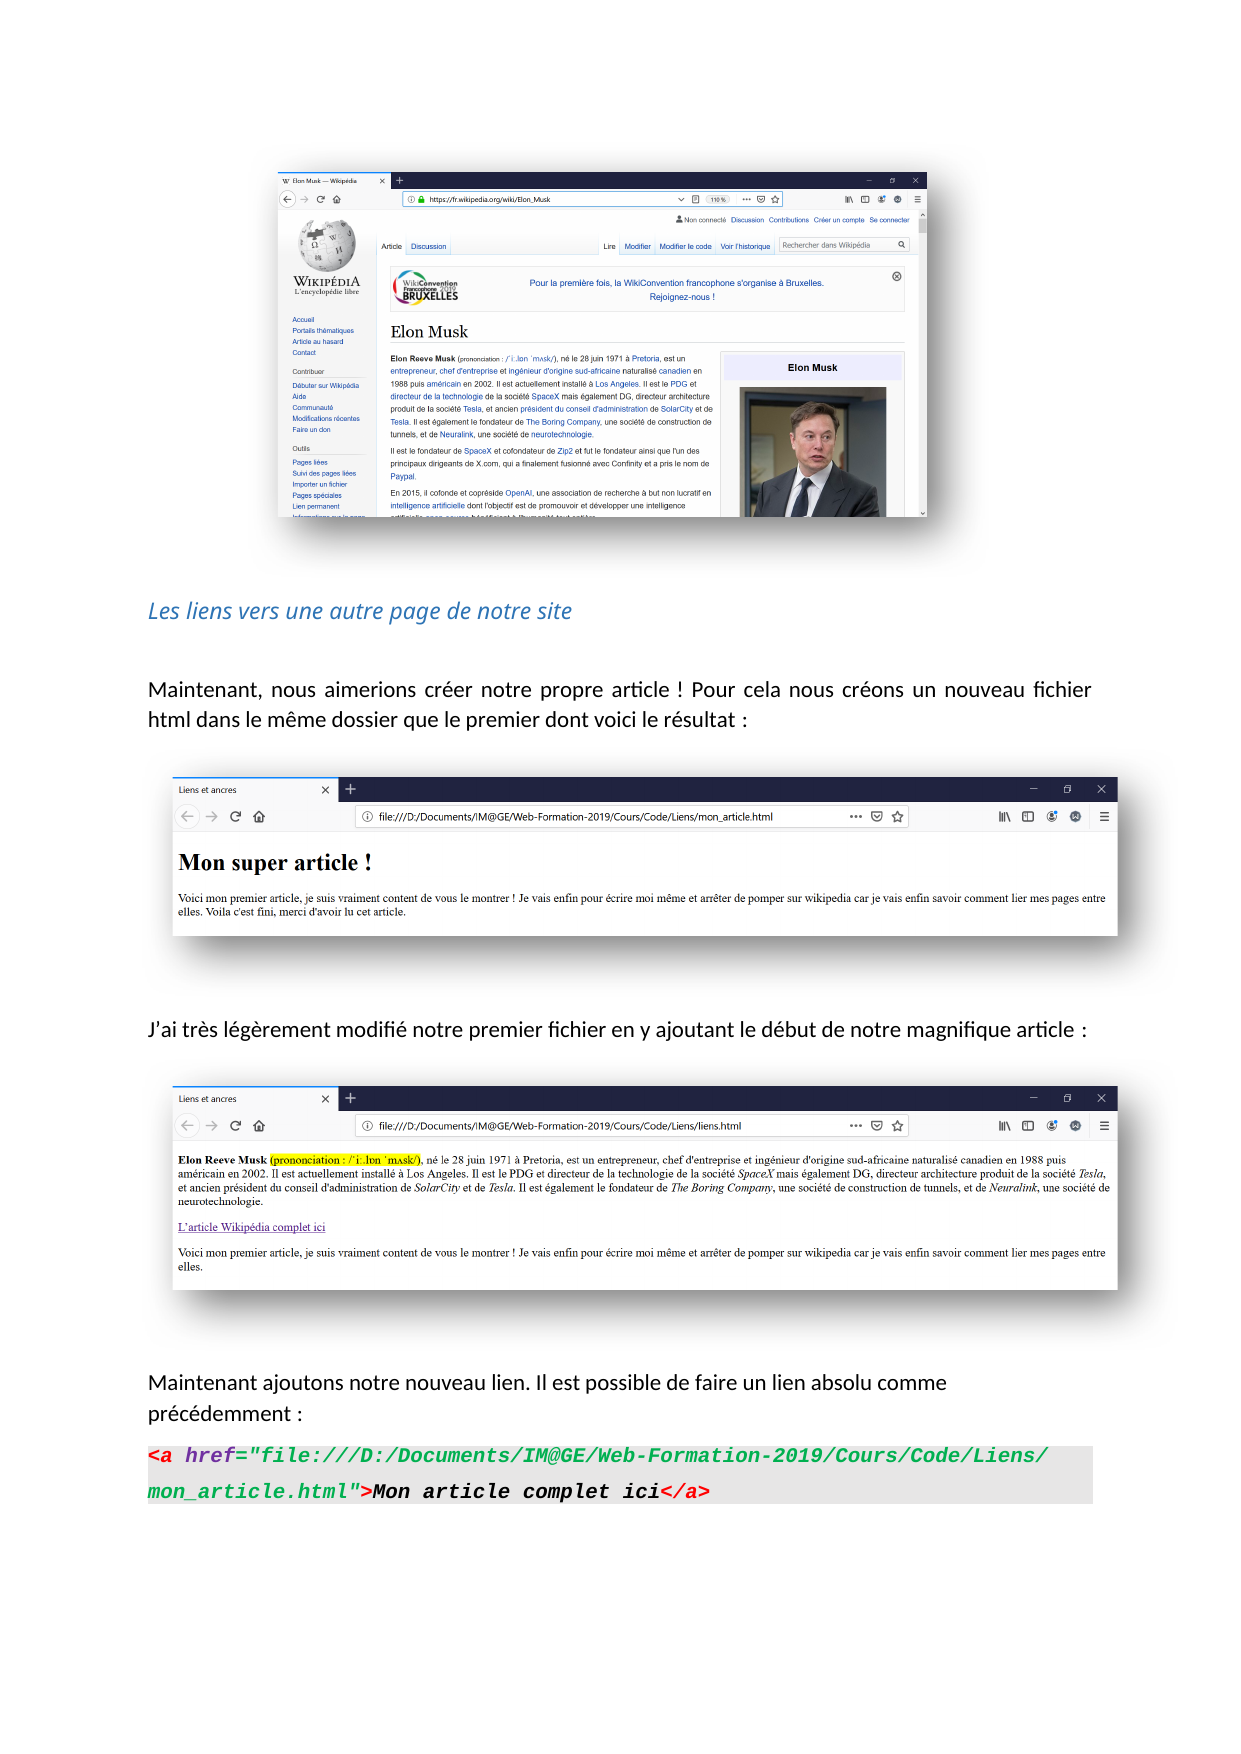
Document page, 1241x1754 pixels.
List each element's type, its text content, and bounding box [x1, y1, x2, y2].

text <a href="file:///D:/Documents/IM@GE/Web-Formation-2019/Cours/Code/Liens/mon_article.html">Mon article complet ici</a> [148, 1446, 1093, 1504]
picture [277, 172, 927, 517]
text Maintenant, nous aimerions créer notre propre article ! Pour cela nous créons un nouveau fichier html dans le même dossier que le premier dont voici le résultat : [148, 675, 1093, 733]
picture [172, 777, 1118, 936]
subtitle Les liens vers une autre page de notre site [148, 595, 1093, 626]
text Maintenant ajoutons notre nouveau lien. Il est possible de faire un lien absolu comme précédemment : [148, 1368, 1093, 1427]
text J’ai très légèrement modifié notre premier fichier en y ajoutant le début de notre magnifique article : [148, 1015, 1093, 1043]
picture [172, 1086, 1118, 1290]
